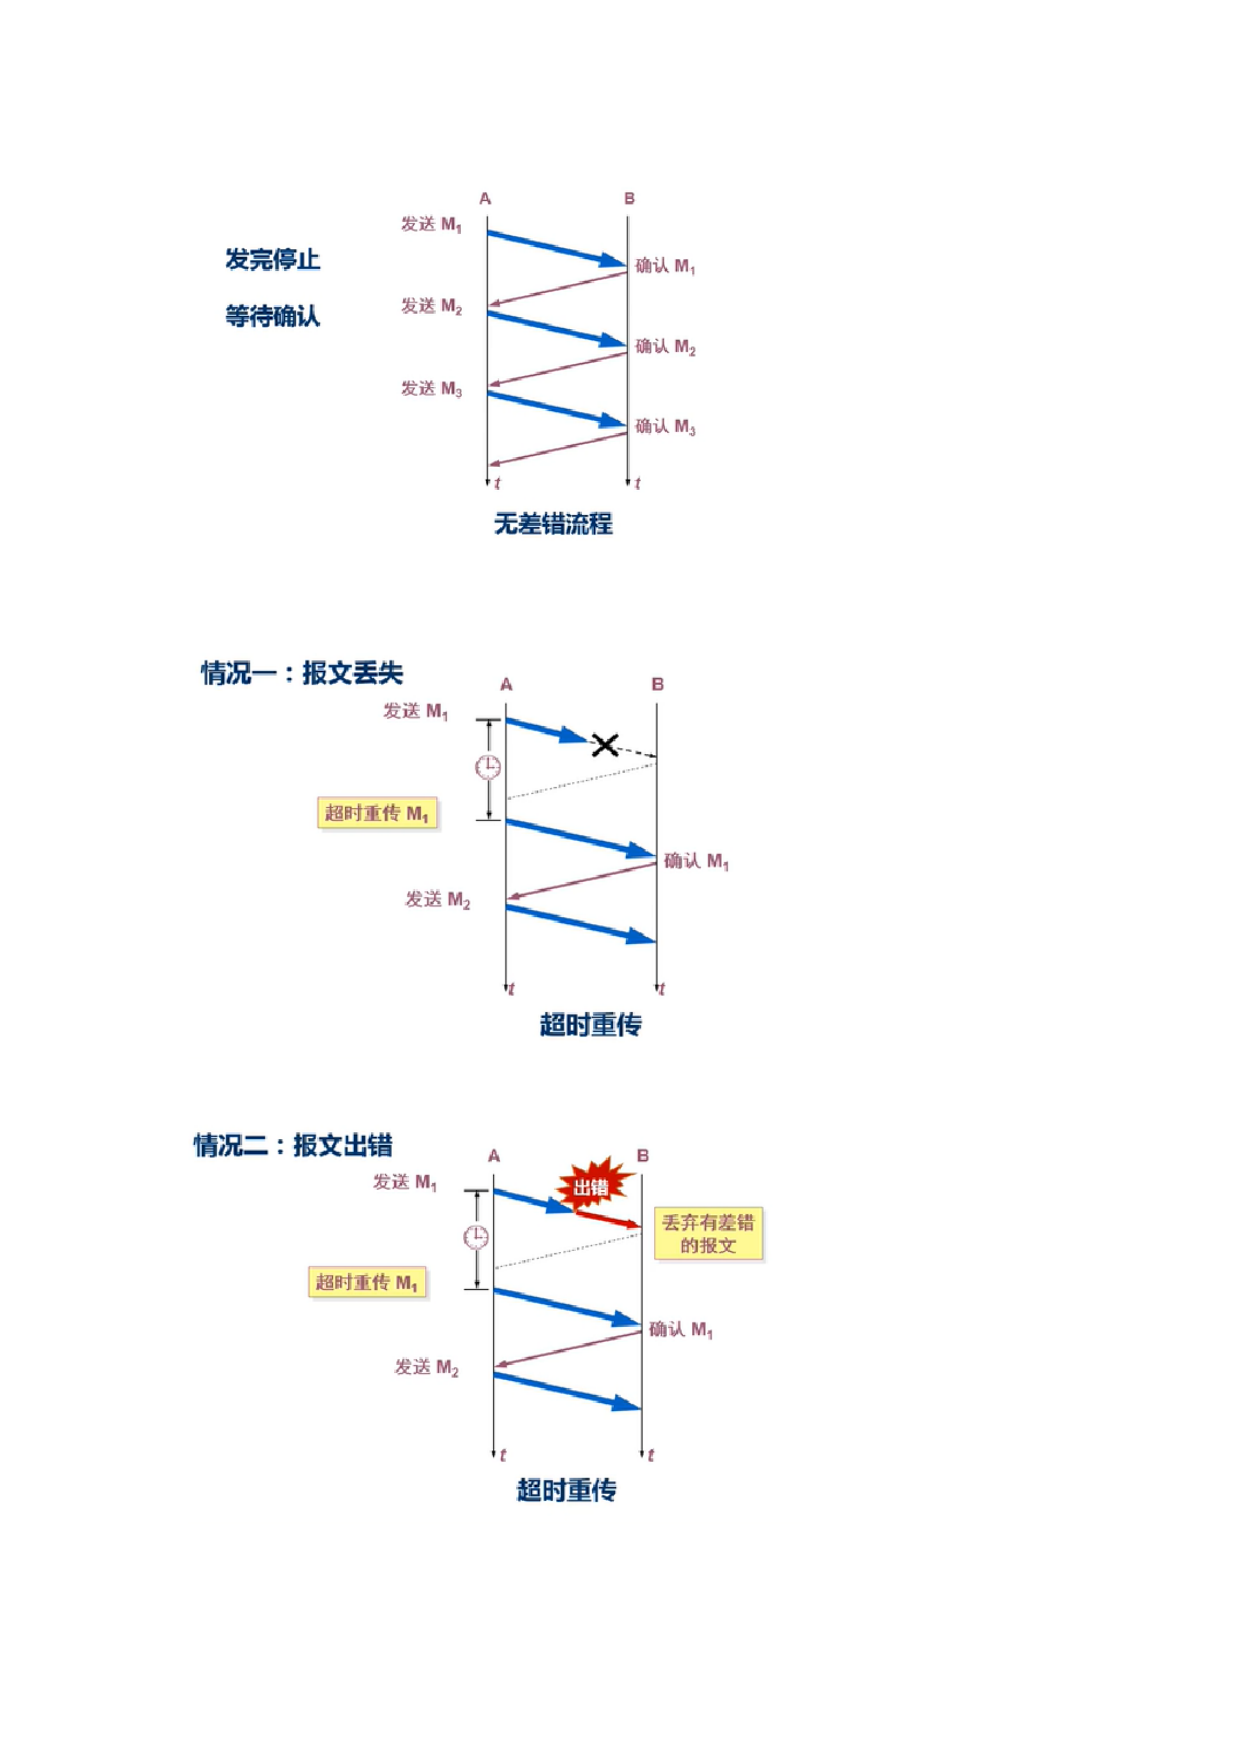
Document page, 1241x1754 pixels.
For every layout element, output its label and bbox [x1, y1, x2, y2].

picture [187, 1107, 805, 1524]
picture [187, 165, 785, 549]
picture [187, 630, 770, 1059]
